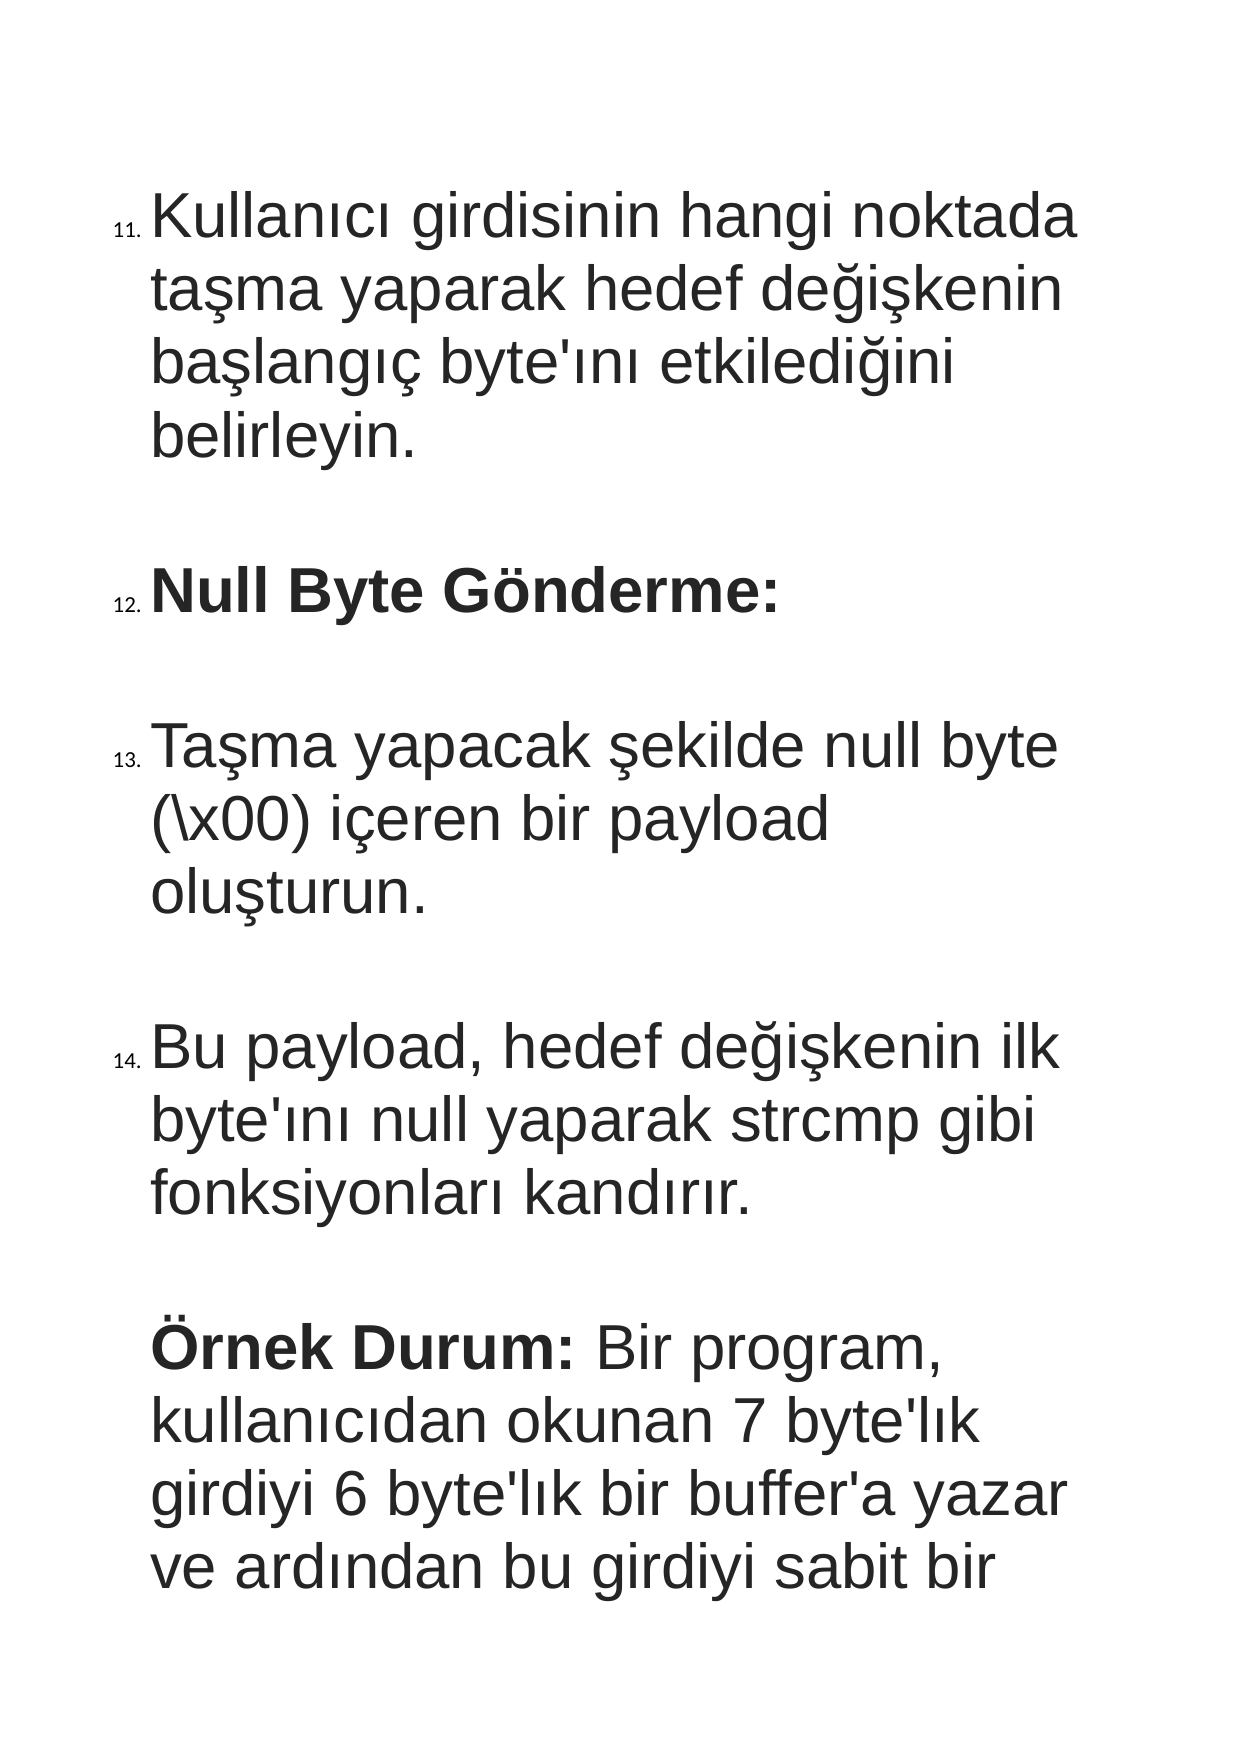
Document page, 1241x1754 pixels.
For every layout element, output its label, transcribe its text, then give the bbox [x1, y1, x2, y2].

list Taşma yapacak şekilde null byte (\x00) içeren bir payload oluşturun. [112, 713, 1090, 933]
list Kullanıcı girdisinin hangi noktada taşma yaparak hedef değişkenin başlangıç byte'ını etkilediğini belirleyin. [112, 184, 1090, 477]
list Bu payload, hedef değişkenin ilk byte'ını null yaparak strcmp gibi fonksiyonları kandırır. [112, 1015, 1090, 1234]
list Null Byte Gönderme: [112, 558, 1090, 632]
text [150, 1316, 1090, 1535]
